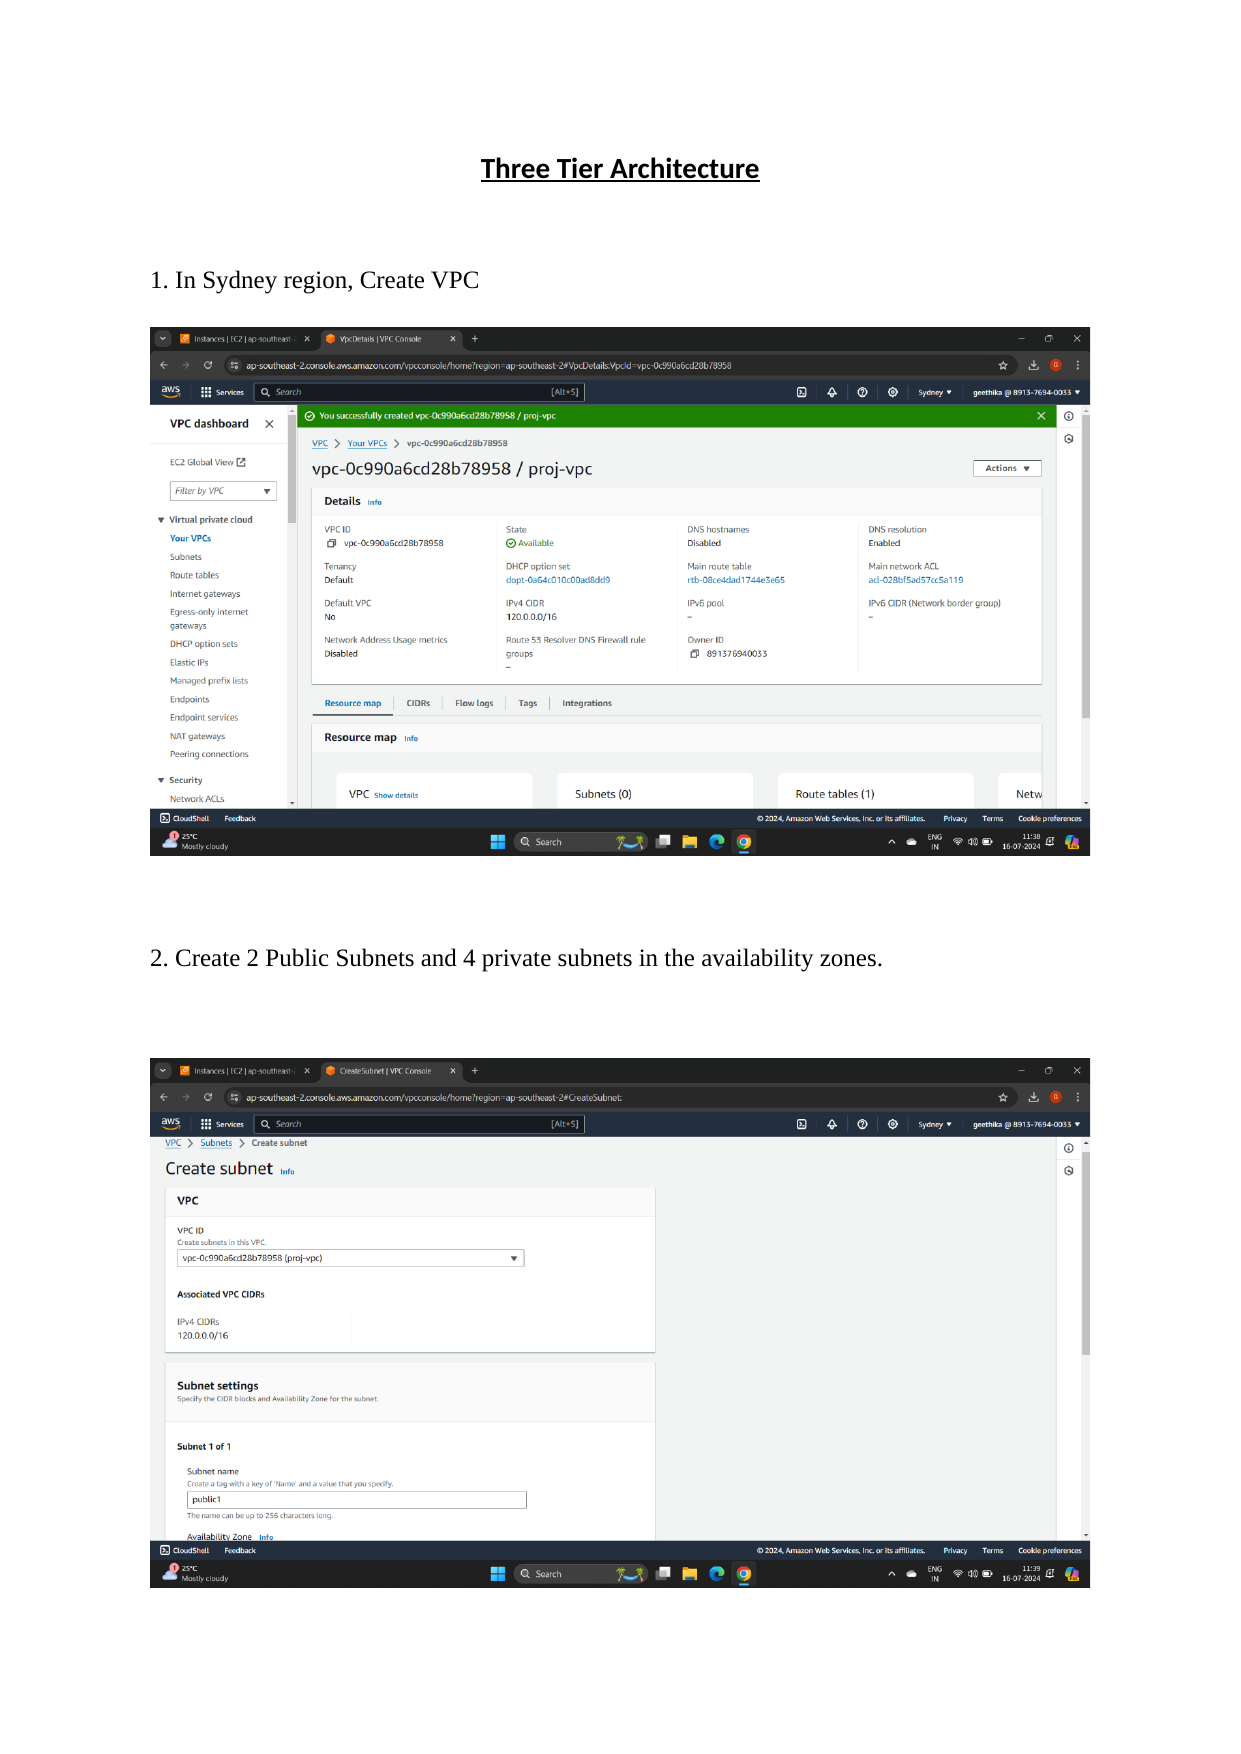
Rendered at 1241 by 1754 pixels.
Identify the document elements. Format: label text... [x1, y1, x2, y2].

picture [150, 327, 1091, 856]
text Three Tier Architecture [150, 150, 1090, 186]
picture [150, 1058, 1091, 1588]
text 2. Create 2 Public Subnets and 4 private subnets in the availability zones. [150, 943, 1090, 972]
text 1. In Sydney region, Create VPC [150, 265, 1090, 293]
